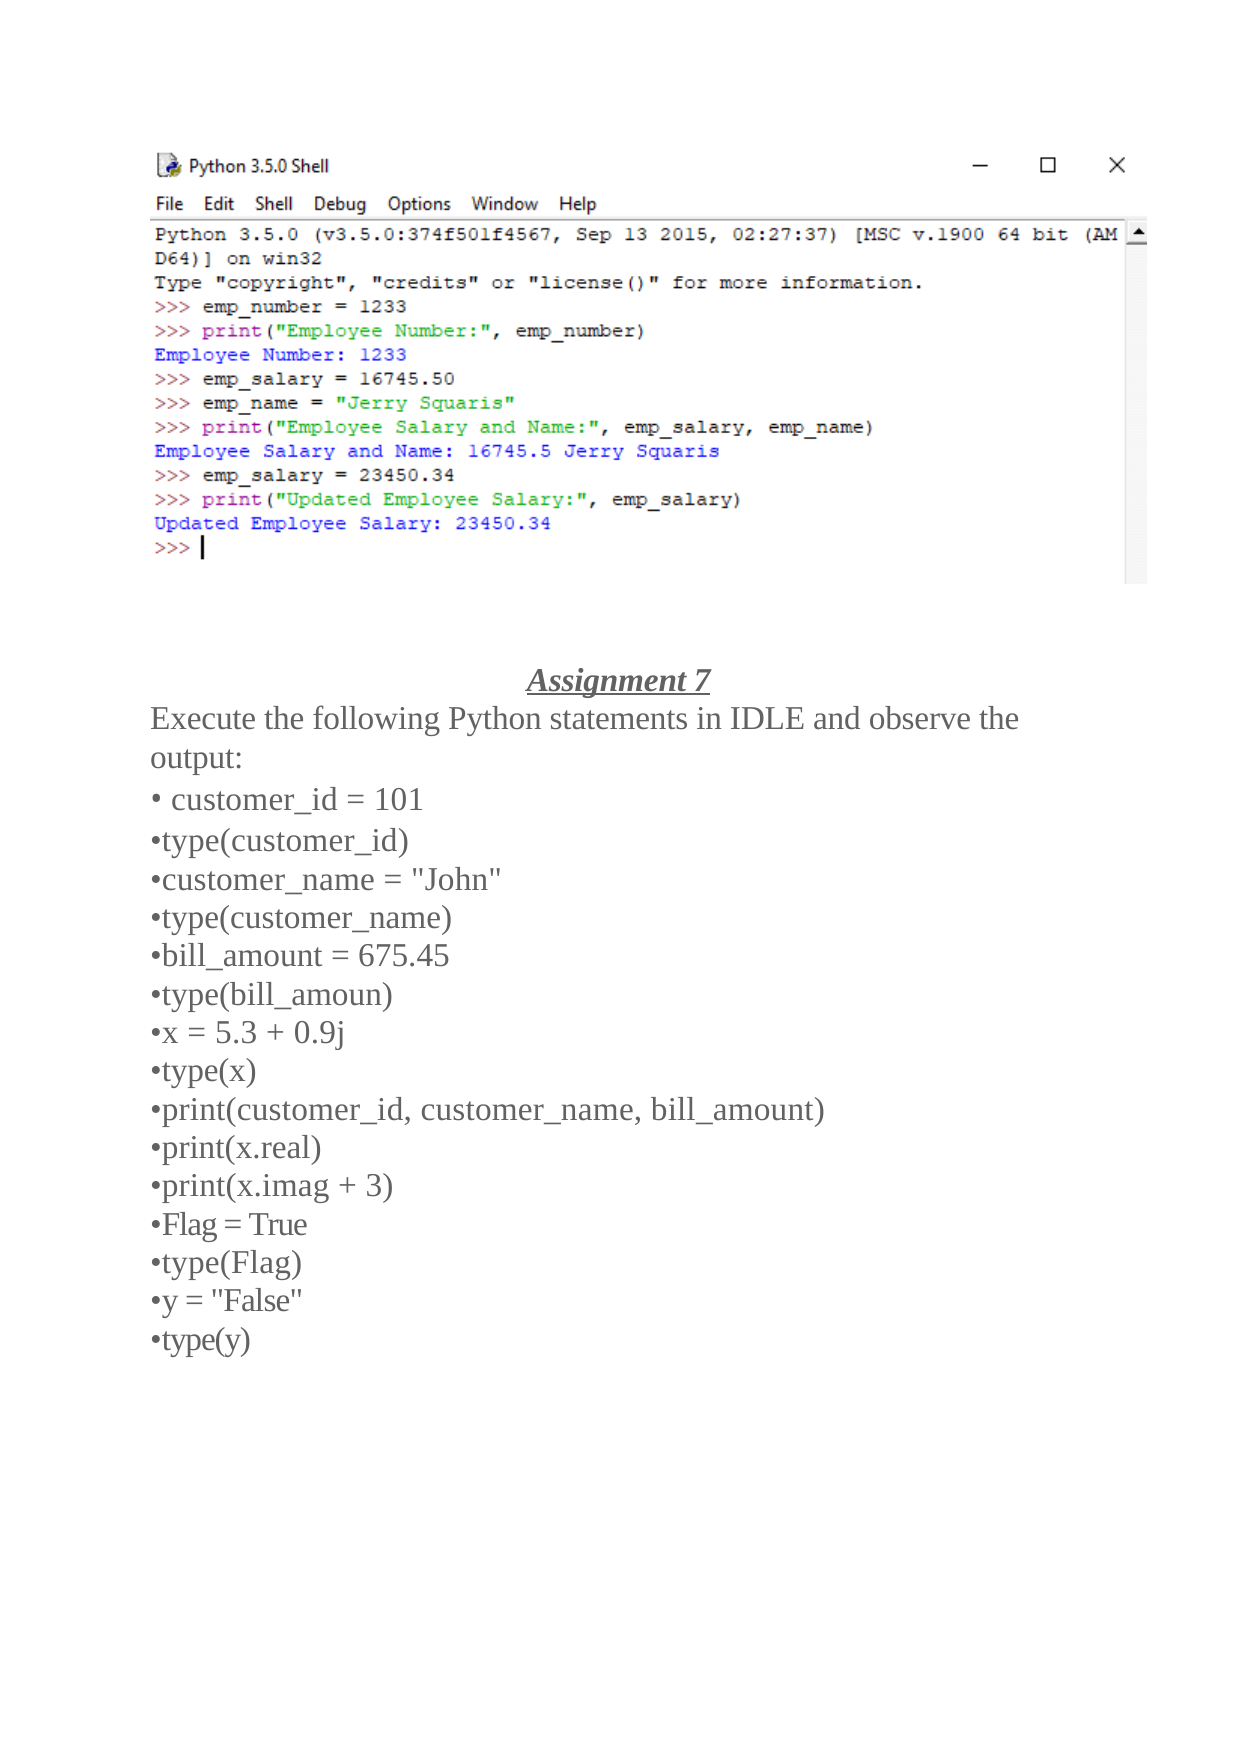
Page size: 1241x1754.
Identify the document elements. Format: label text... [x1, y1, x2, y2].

text • customer_id = 101 [150, 775, 1090, 821]
text •print(x.imag + 3) [150, 1166, 1090, 1204]
text Assignment 7 [150, 660, 1090, 698]
text Execute the following Python statements in IDLE and observe the output: [150, 698, 1090, 775]
text •type(bill_amoun) [150, 974, 1090, 1012]
text •type(x) [150, 1051, 1090, 1089]
text •Flag = True [150, 1204, 1090, 1242]
text •print(x.real) [150, 1127, 1090, 1166]
text •bill_amount = 675.45 [150, 936, 1090, 974]
text •type(Flag) [150, 1242, 1090, 1281]
text •type(y) [150, 1319, 1090, 1357]
text •type(customer_id) [150, 821, 1090, 859]
text •type(customer_name) [150, 897, 1090, 936]
text •y = "False" [150, 1281, 1090, 1319]
text •x = 5.3 + 0.9j [150, 1012, 1090, 1051]
picture [150, 150, 1147, 584]
text •customer_name = "John" [150, 859, 1090, 897]
text •print(customer_id, customer_name, bill_amount) [150, 1089, 1090, 1127]
